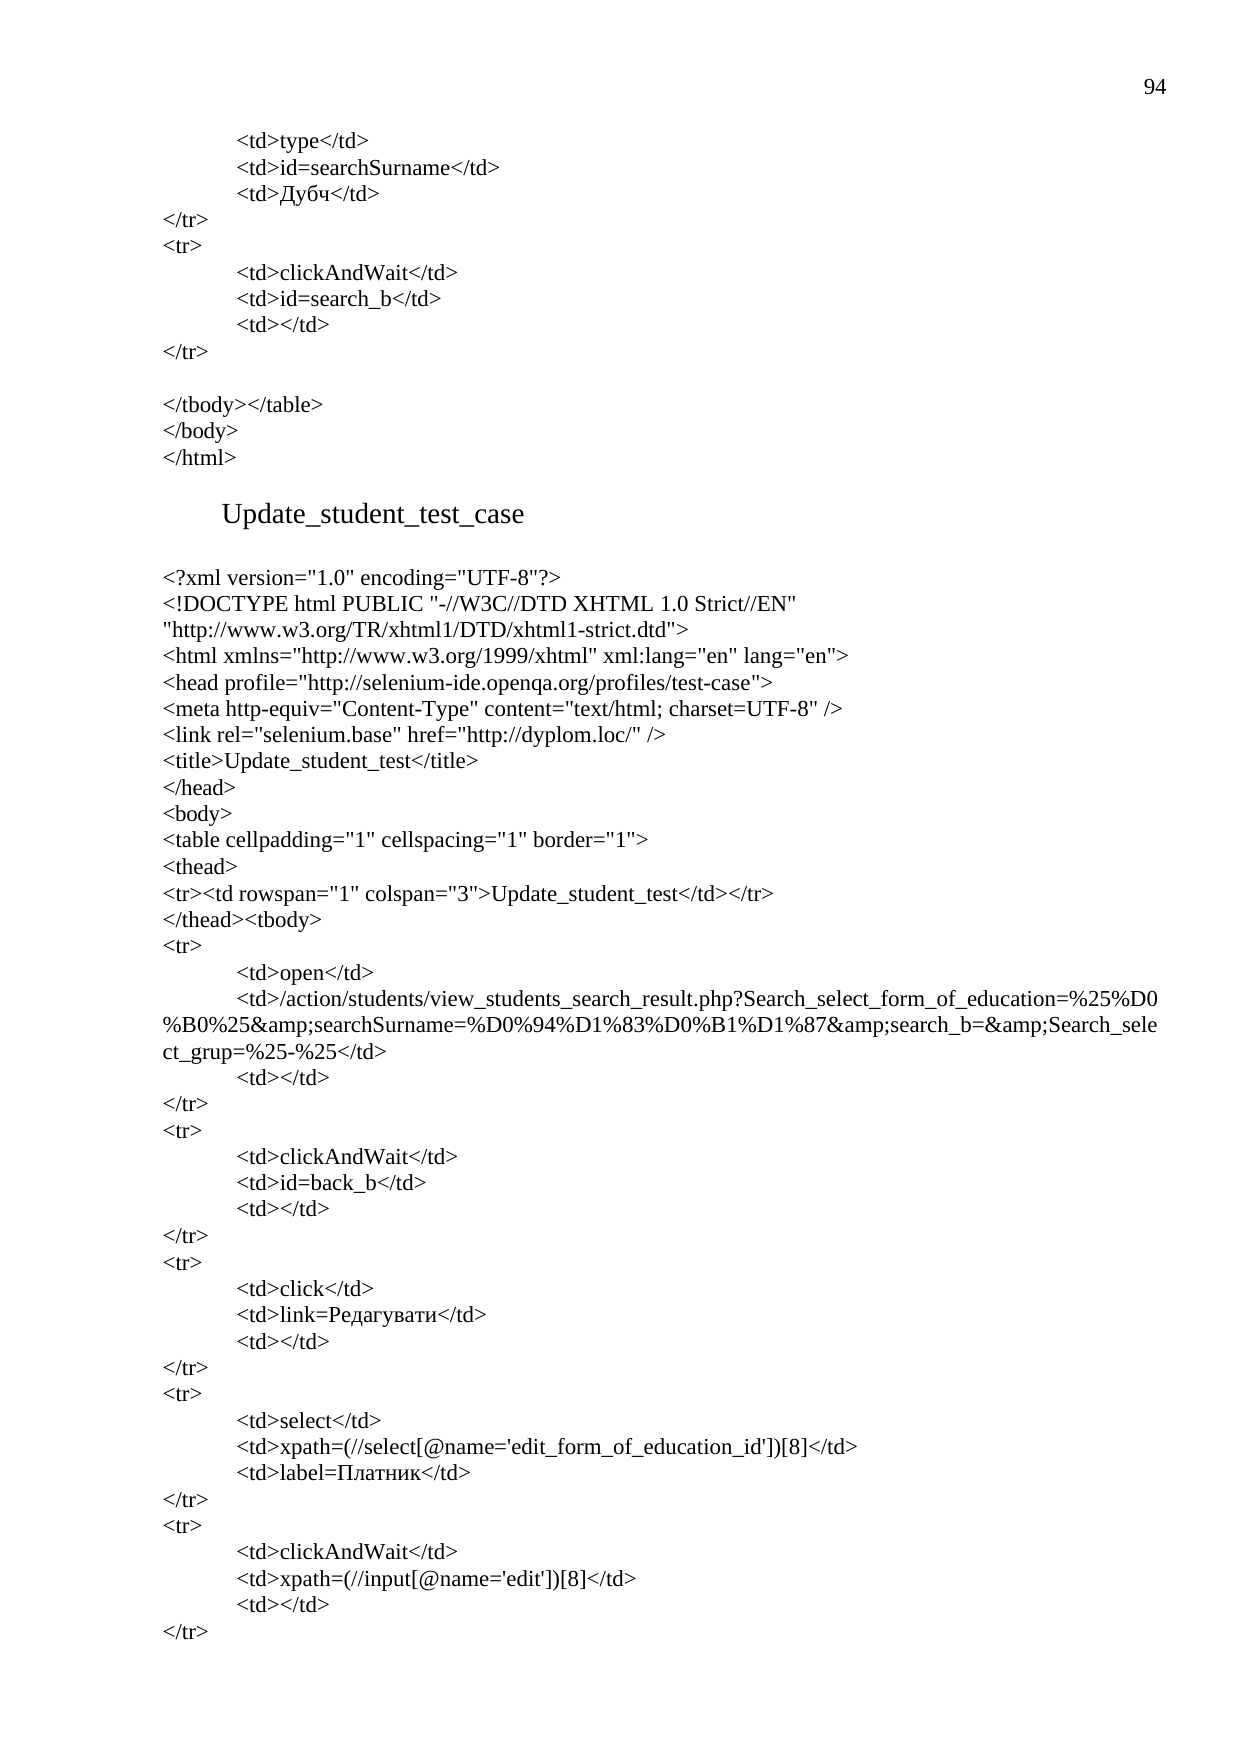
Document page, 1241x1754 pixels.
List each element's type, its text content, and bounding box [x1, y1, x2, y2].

text <tr> [162, 1249, 209, 1275]
text </tr> [162, 1222, 209, 1249]
text <td>click</td> [236, 1275, 1221, 1301]
text </tbody></table> [162, 391, 1221, 417]
text <meta http-equiv="Content-Type" content="text/html; charset=UTF-8" /> [162, 695, 1221, 722]
text <td>clickAndWait</td> [236, 1538, 1221, 1565]
text Update_student_test_case [221, 497, 1221, 530]
text <tr> [162, 1117, 209, 1143]
text <body> [162, 801, 1221, 827]
text <td>Дубч</td> [236, 180, 1221, 207]
text <tr> [162, 1512, 209, 1539]
text <td>clickAndWait</td> [236, 259, 1221, 286]
text </tr> [162, 1618, 209, 1644]
text </tr> [162, 207, 209, 233]
text <td>id=searchSurname</td> [236, 154, 1221, 180]
text <tr><td rowspan="1" colspan="3">Update_student_test</td></tr> [162, 880, 1221, 906]
text <!DOCTYPE html PUBLIC "-//W3C//DTD XHTML 1.0 Strict//EN" "http://www.w3.org/TR/xhtml1/DTD/xhtml1-strict.dtd"> [162, 590, 797, 643]
text <tr> [162, 1380, 209, 1407]
text <tr> [162, 932, 1221, 959]
text <td>xpath=(//input[@name='edit'])[8]</td> [236, 1565, 1221, 1591]
text <thead> [162, 853, 1221, 880]
text <td>xpath=(//select[@name='edit_form_of_education_id'])[8]</td> [236, 1433, 1221, 1459]
text <html xmlns="http://www.w3.org/1999/xhtml" xml:lang="en" lang="en"> [162, 643, 1221, 669]
text <head profile="http://selenium-ide.openqa.org/profiles/test-case"> [162, 669, 1221, 695]
text <td></td> [236, 1328, 1221, 1354]
text </thead><tbody> [162, 906, 1221, 932]
text <td>open</td> [236, 959, 1221, 985]
text </body> [162, 417, 1221, 444]
text <td>/action/students/view_students_search_result.php?Search_select_form_of_education=%25%D0 [236, 985, 1221, 1011]
text <td></td> [236, 1591, 1221, 1618]
text <td>id=back_b</td> [236, 1170, 1221, 1196]
text <td></td> [236, 1196, 1221, 1222]
text <td></td> [236, 1064, 1221, 1091]
text <link rel="selenium.base" href="http://dyplom.loc/" /> [162, 722, 1221, 748]
text </html> [162, 444, 1221, 470]
text <title>Update_student_test</title> [162, 748, 1221, 774]
text <td>link=Редагувати</td> [236, 1301, 1221, 1328]
text </head> [162, 774, 1221, 801]
text <td>label=Платник</td> [236, 1459, 1221, 1486]
text <tr> [162, 233, 209, 259]
text <table cellpadding="1" cellspacing="1" border="1"> [162, 827, 1221, 853]
text <td>select</td> [236, 1407, 1221, 1433]
text <td>type</td> [236, 127, 1221, 154]
text <td>id=search_b</td> [236, 286, 1221, 312]
text <td>clickAndWait</td> [236, 1143, 1221, 1170]
text </tr> [162, 1486, 209, 1512]
text </tr> [162, 338, 209, 365]
text </tr> [162, 1354, 209, 1380]
text %B0%25&amp;searchSurname=%D0%94%D1%83%D0%B1%D1%87&amp;search_b=&amp;Search_sele ct_grup=%25-%25</td> [162, 1011, 1158, 1064]
text <td></td> [236, 312, 1221, 338]
text <?xml version="1.0" encoding="UTF-8"?> [162, 563, 1221, 590]
text </tr> [162, 1091, 209, 1117]
